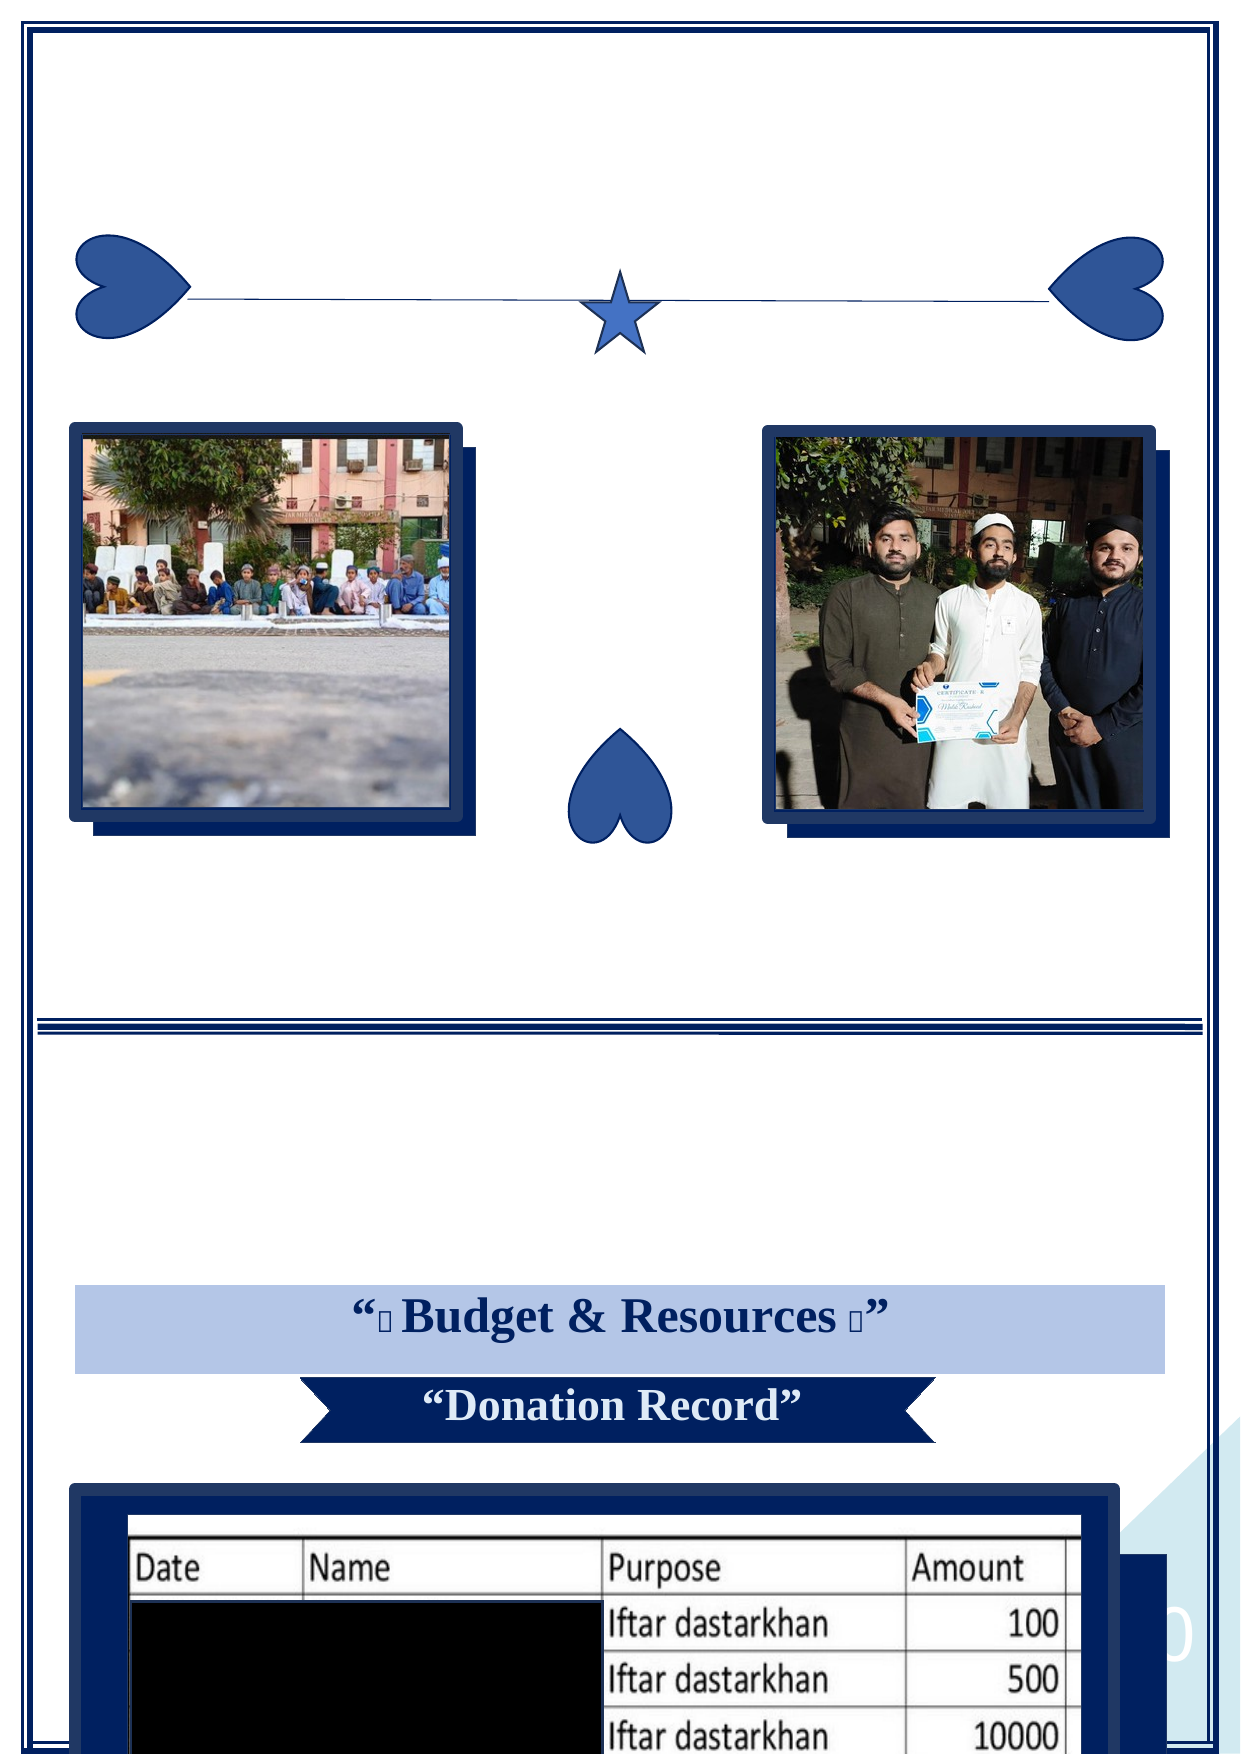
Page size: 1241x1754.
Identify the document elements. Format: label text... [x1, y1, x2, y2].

picture [83, 435, 449, 807]
picture [128, 1515, 1081, 1754]
subtitle “🌟 Budget & Resources 🌟” [75, 1285, 1165, 1343]
picture [776, 437, 1143, 809]
